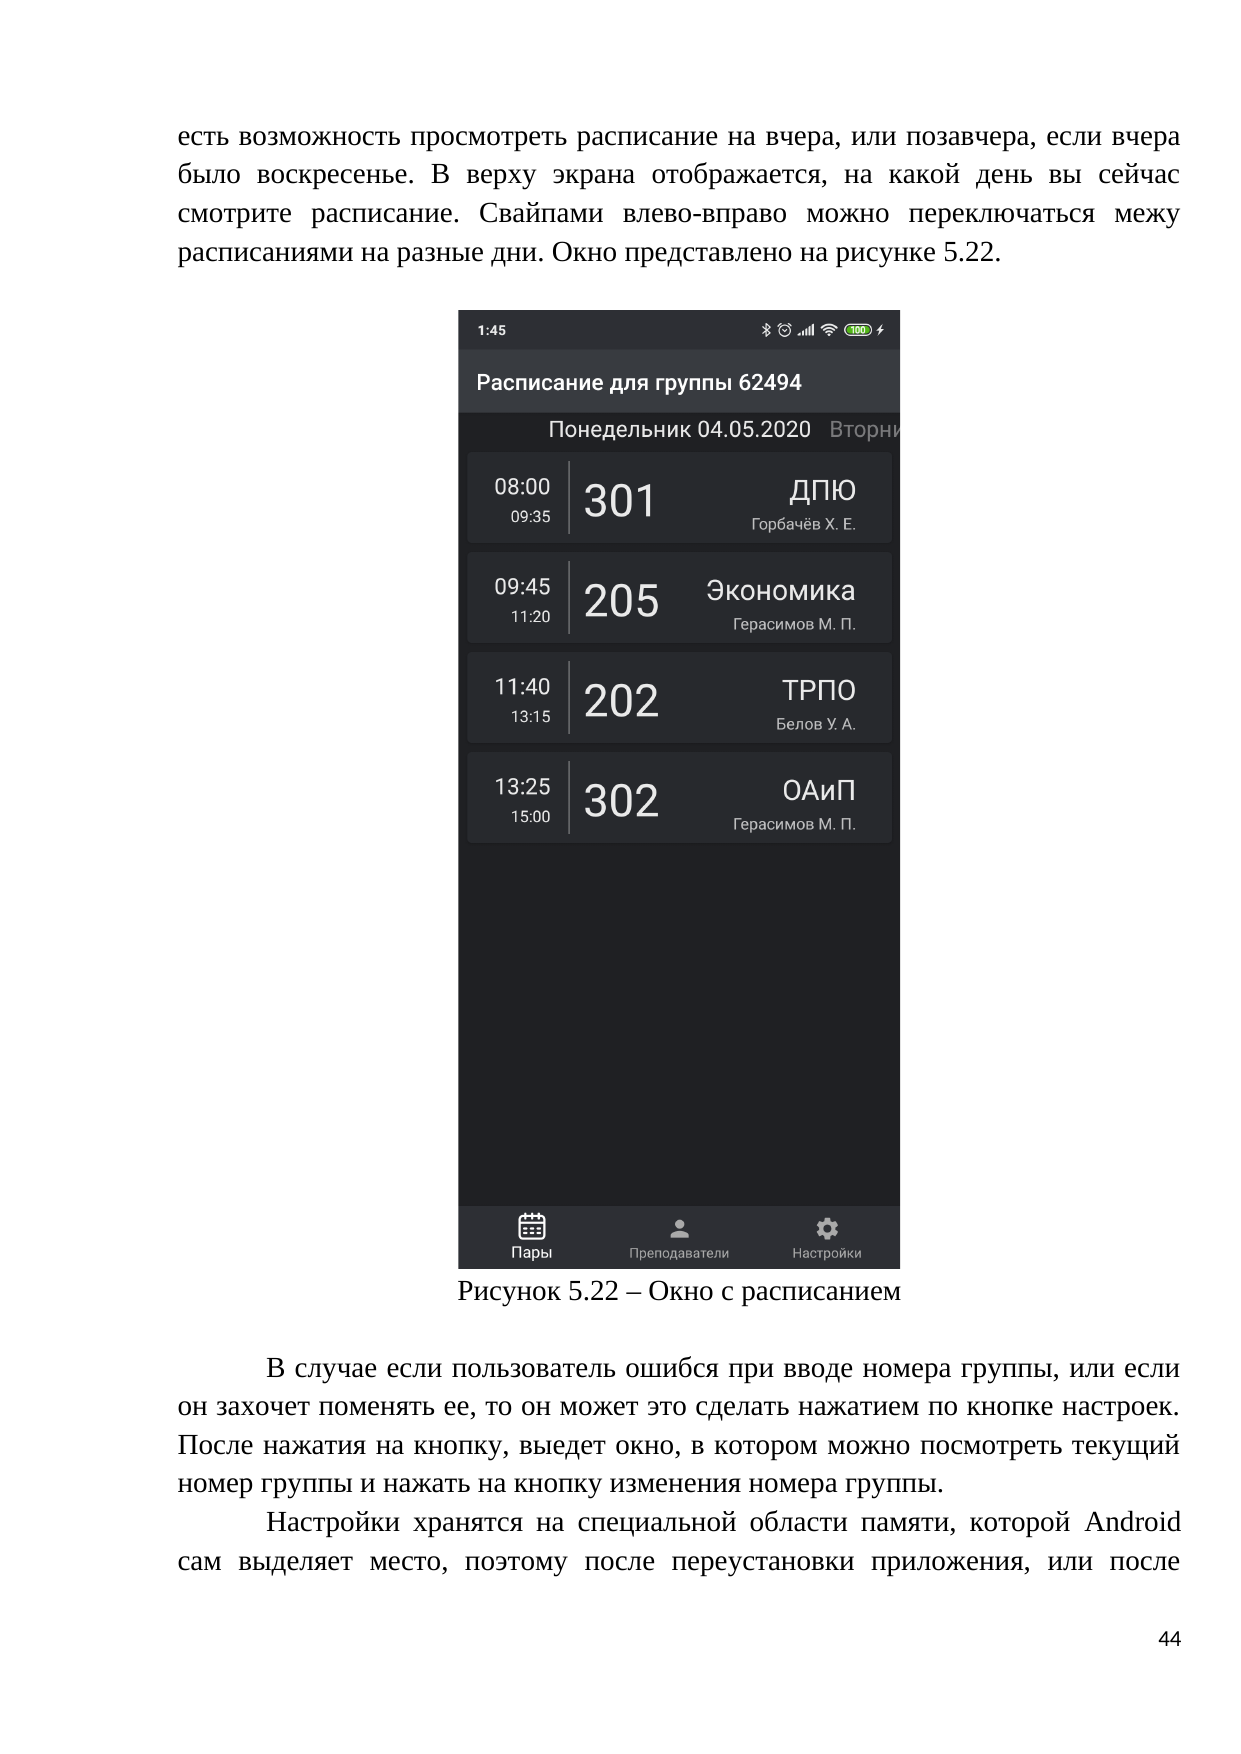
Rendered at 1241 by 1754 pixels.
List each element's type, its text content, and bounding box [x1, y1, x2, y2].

picture [458, 310, 901, 1269]
text В случае если пользователь ошибся при вводе номера группы, или если он захочет поменять ее, то он может это сделать нажатием по кнопке настроек. После нажатия на кнопку, выедет окно, в котором можно посмотреть текущий номер группы и нажать на кнопку изменения номера группы. [177, 1350, 1181, 1499]
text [177, 1504, 1181, 1576]
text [177, 118, 1181, 267]
text Рисунок 5.22 – Окно с расписанием [177, 1273, 1181, 1306]
